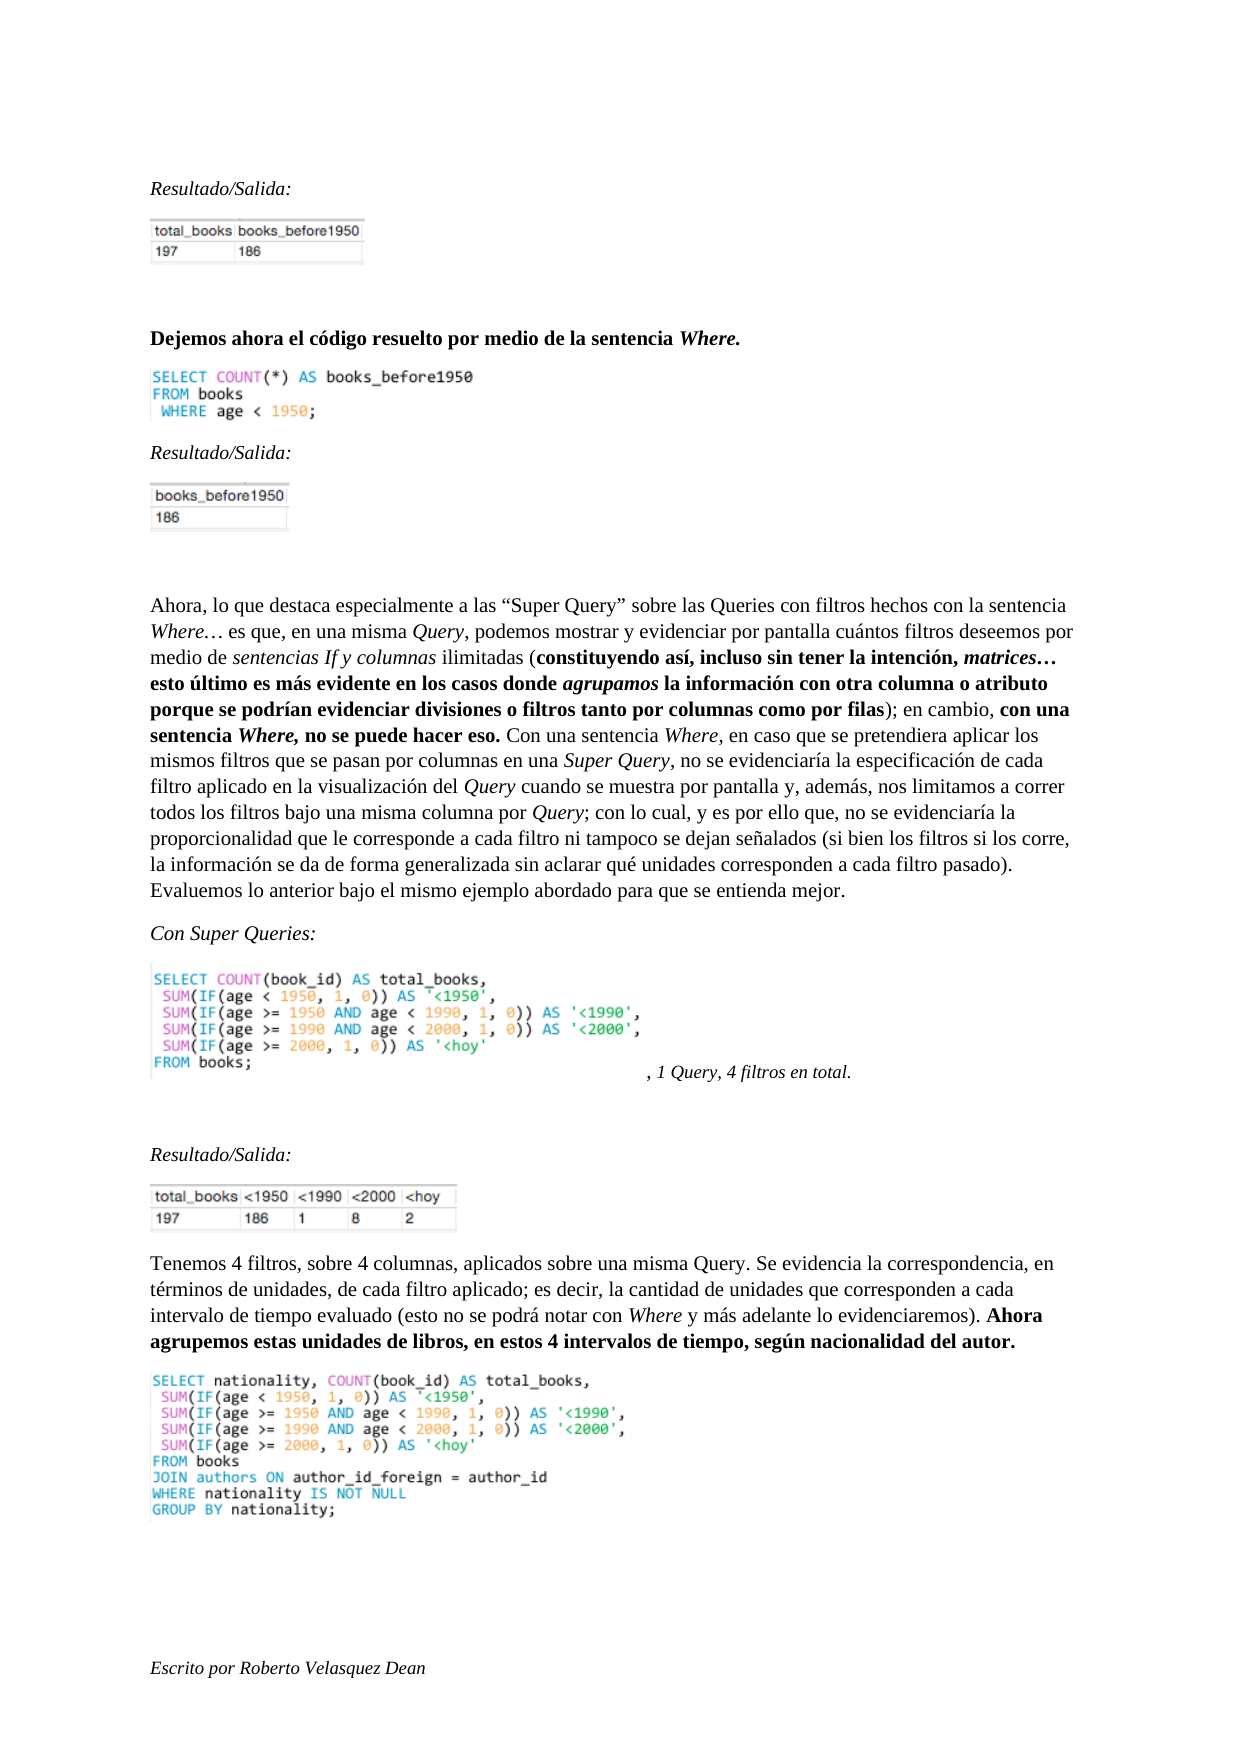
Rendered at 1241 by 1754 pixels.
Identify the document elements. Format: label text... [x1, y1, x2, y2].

text Ahora, lo que destaca especialmente a las “Super Query” sobre las Queries con filtros hechos con la sentencia Where… es que, en una misma Query, podemos mostrar y evidenciar por pantalla cuántos filtros deseemos por medio de sentencias If y columnas ilimitadas (constituyendo así, incluso sin tener la intención, matrices… esto último es más evidente en los casos donde agrupamos la información con otra columna o atributo porque se podrían evidenciar divisiones o filtros tanto por columnas como por filas); en cambio, con una sentencia Where, no se puede hacer eso. Con una sentencia Where, en caso que se pretendiera aplicar los mismos filtros que se pasan por columnas en una Super Query, no se evidenciaría la especificación de cada filtro aplicado en la visualización del Query cuando se muestra por pantalla y, además, nos limitamos a correr todos los filtros bajo una misma columna por Query; con lo cual, y es por ello que, no se evidenciaría la proporcionalidad que le corresponde a cada filtro ni tampoco se dejan señalados (si bien los filtros si los corre, la información se da de forma generalizada sin aclarar qué unidades corresponden a cada filtro pasado). Evaluemos lo anterior bajo el mismo ejemplo abordado para que se entienda mejor. [150, 593, 1090, 902]
picture [150, 1184, 458, 1233]
picture [150, 482, 290, 532]
picture [150, 1371, 628, 1522]
text Con Super Queries: [150, 921, 1090, 945]
text Resultado/Salida: [150, 177, 1090, 200]
text Resultado/Salida: [150, 1143, 1090, 1166]
picture [150, 368, 478, 423]
text Dejemos ahora el código resuelto por medio de la sentencia Where. [150, 326, 1090, 350]
picture [150, 963, 646, 1079]
picture [150, 218, 365, 265]
text Resultado/Salida: [150, 441, 1090, 464]
text Tenemos 4 filtros, sobre 4 columnas, aplicados sobre una misma Query. Se evidencia la correspondencia, en términos de unidades, de cada filtro aplicado; es decir, la cantidad de unidades que corresponden a cada intervalo de tiempo evaluado (esto no se podrá notar con Where y más adelante lo evidenciaremos). Ahora agrupemos estas unidades de libros, en estos 4 intervalos de tiempo, según nacionalidad del autor. [150, 1251, 1090, 1353]
